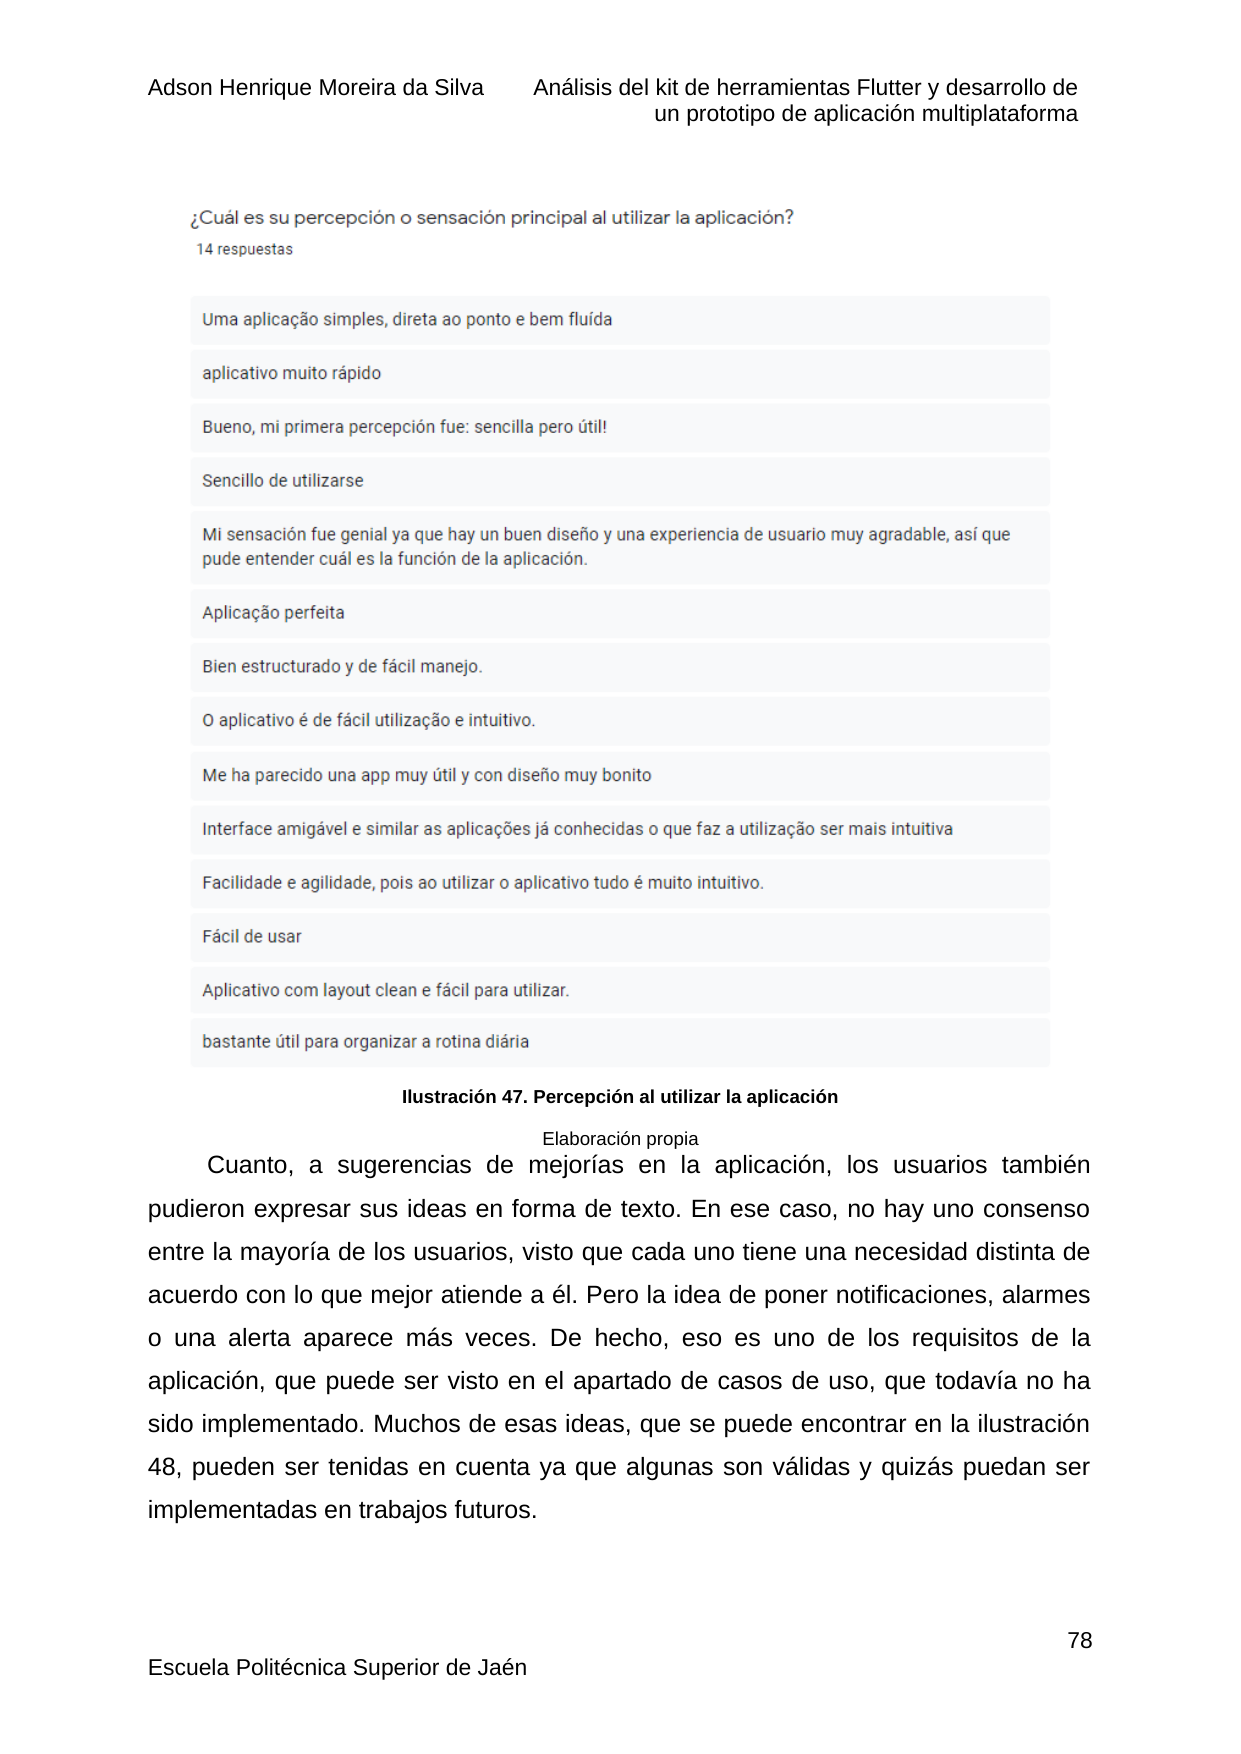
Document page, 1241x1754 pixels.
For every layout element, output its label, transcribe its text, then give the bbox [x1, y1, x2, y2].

picture [170, 191, 1071, 1077]
text Cuanto, a sugerencias de mejorías en la aplicación, los usuarios también pudieron expresar sus ideas en forma de texto. En ese caso, no hay uno consenso entre la mayoría de los usuarios, visto que cada uno tiene una necesidad distinta de acuerdo con lo que mejor atiende a él. Pero la idea de poner notificaciones, alarmes o una alerta aparece más veces. De hecho, eso es uno de los requisitos de la aplicación, que puede ser visto en el apartado de casos de uso, que todavía no ha sido implementado. Muchos de esas ideas, que se puede encontrar en la ilustración 48, pueden ser tenidas en cuenta ya que algunas son válidas y quizás puedan ser implementadas en trabajos futuros. [148, 1107, 1092, 1524]
